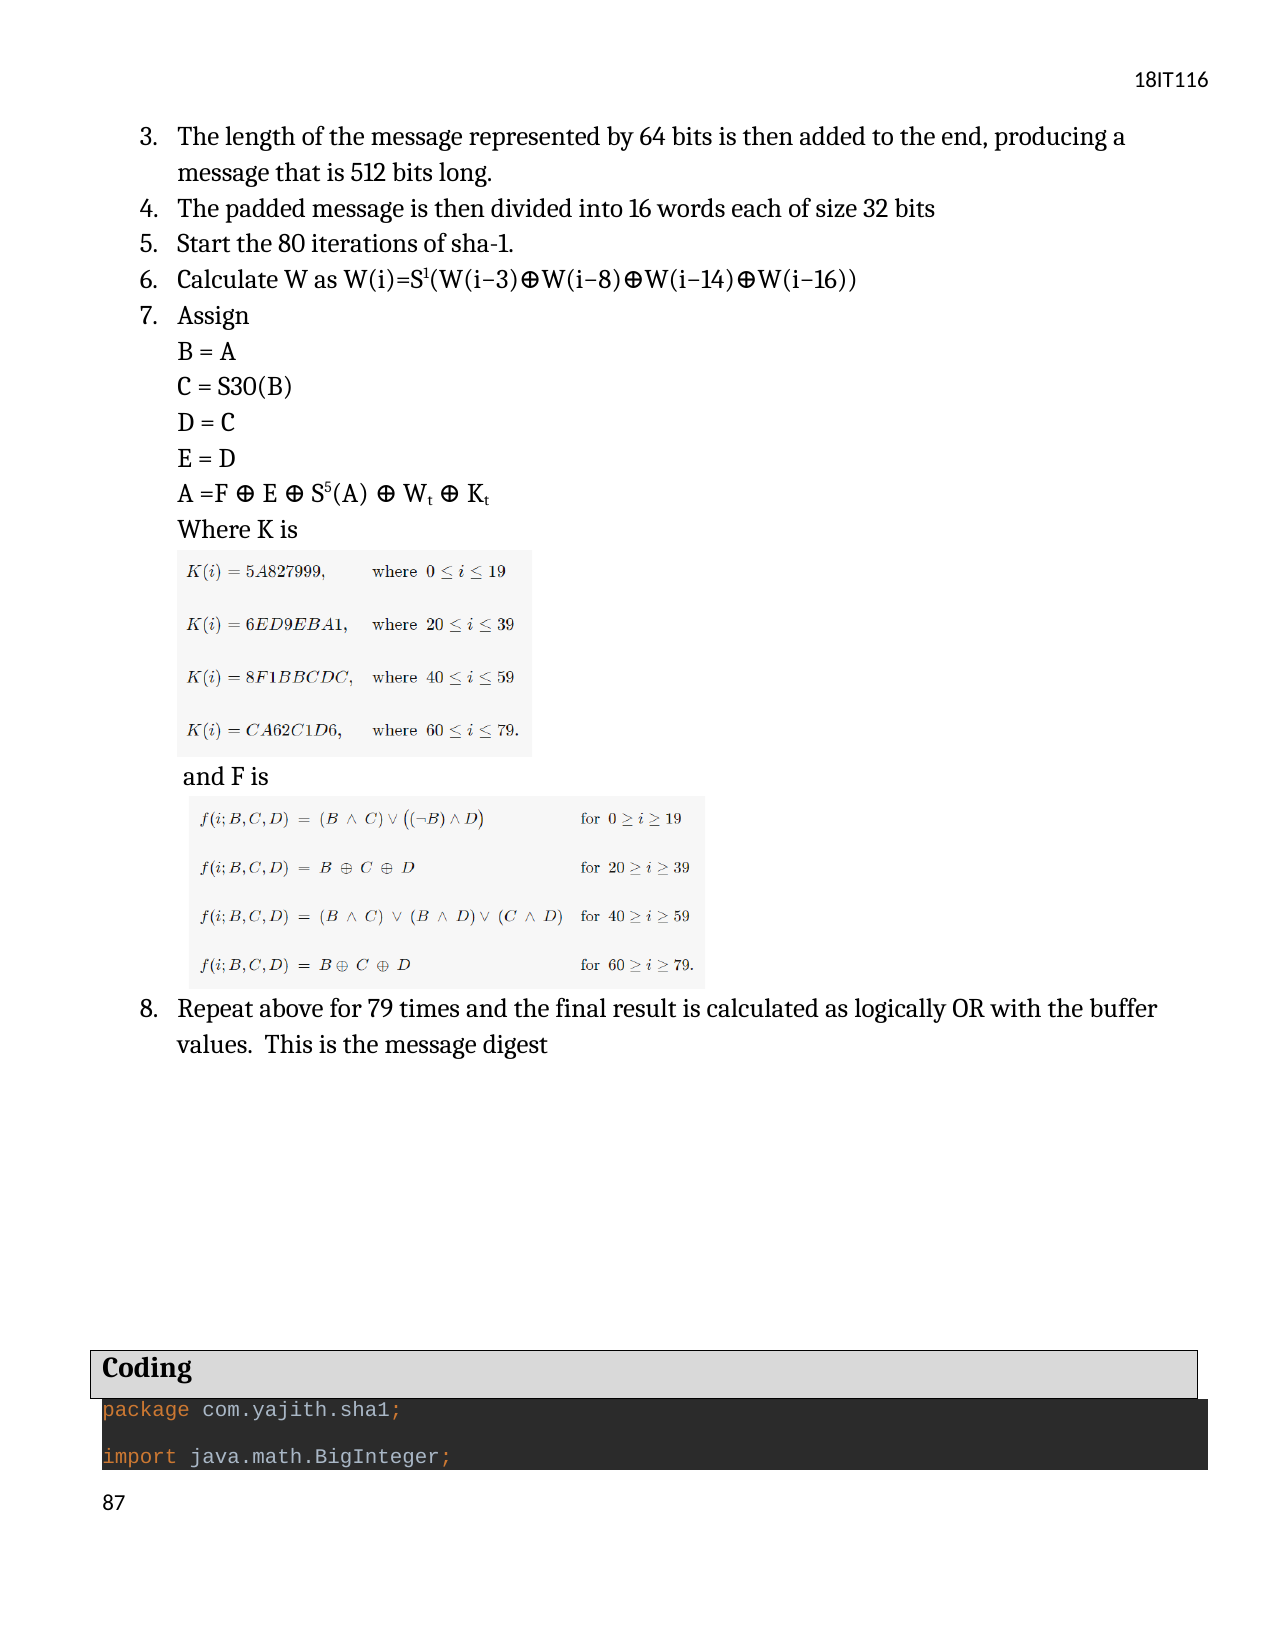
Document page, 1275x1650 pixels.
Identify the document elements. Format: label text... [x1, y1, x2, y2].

list The padded message is then divided into 16 words each of size 32 bits [139, 193, 1208, 224]
list Assign [139, 300, 1208, 331]
text D = C [177, 407, 1208, 438]
text E = D [177, 443, 1208, 474]
table_header Coding [91, 1351, 1197, 1398]
text Where K is [177, 514, 1208, 545]
list Calculate W as W(i)=S1(W(i−3)⊕W(i−8)⊕W(i−14)⊕W(i−16)) [139, 264, 1208, 295]
list Start the 80 iterations of sha-1. [139, 228, 1208, 259]
picture [188, 796, 706, 989]
list Repeat above for 79 times and the final result is calculated as logically OR with the buffer values. This is the message digest [139, 993, 1208, 1060]
text A =F ⊕ E ⊕ S5(A) ⊕ Wt ⊕ Kt [177, 478, 1208, 509]
picture [177, 550, 533, 757]
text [102, 1399, 1208, 1470]
list The length of the message represented by 64 bits is then added to the end, producing a message that is 512 bits long. [139, 121, 1208, 188]
text B = A [177, 336, 1208, 367]
text ​ and F is [177, 761, 1208, 792]
text C = S30(B) [177, 371, 1208, 402]
